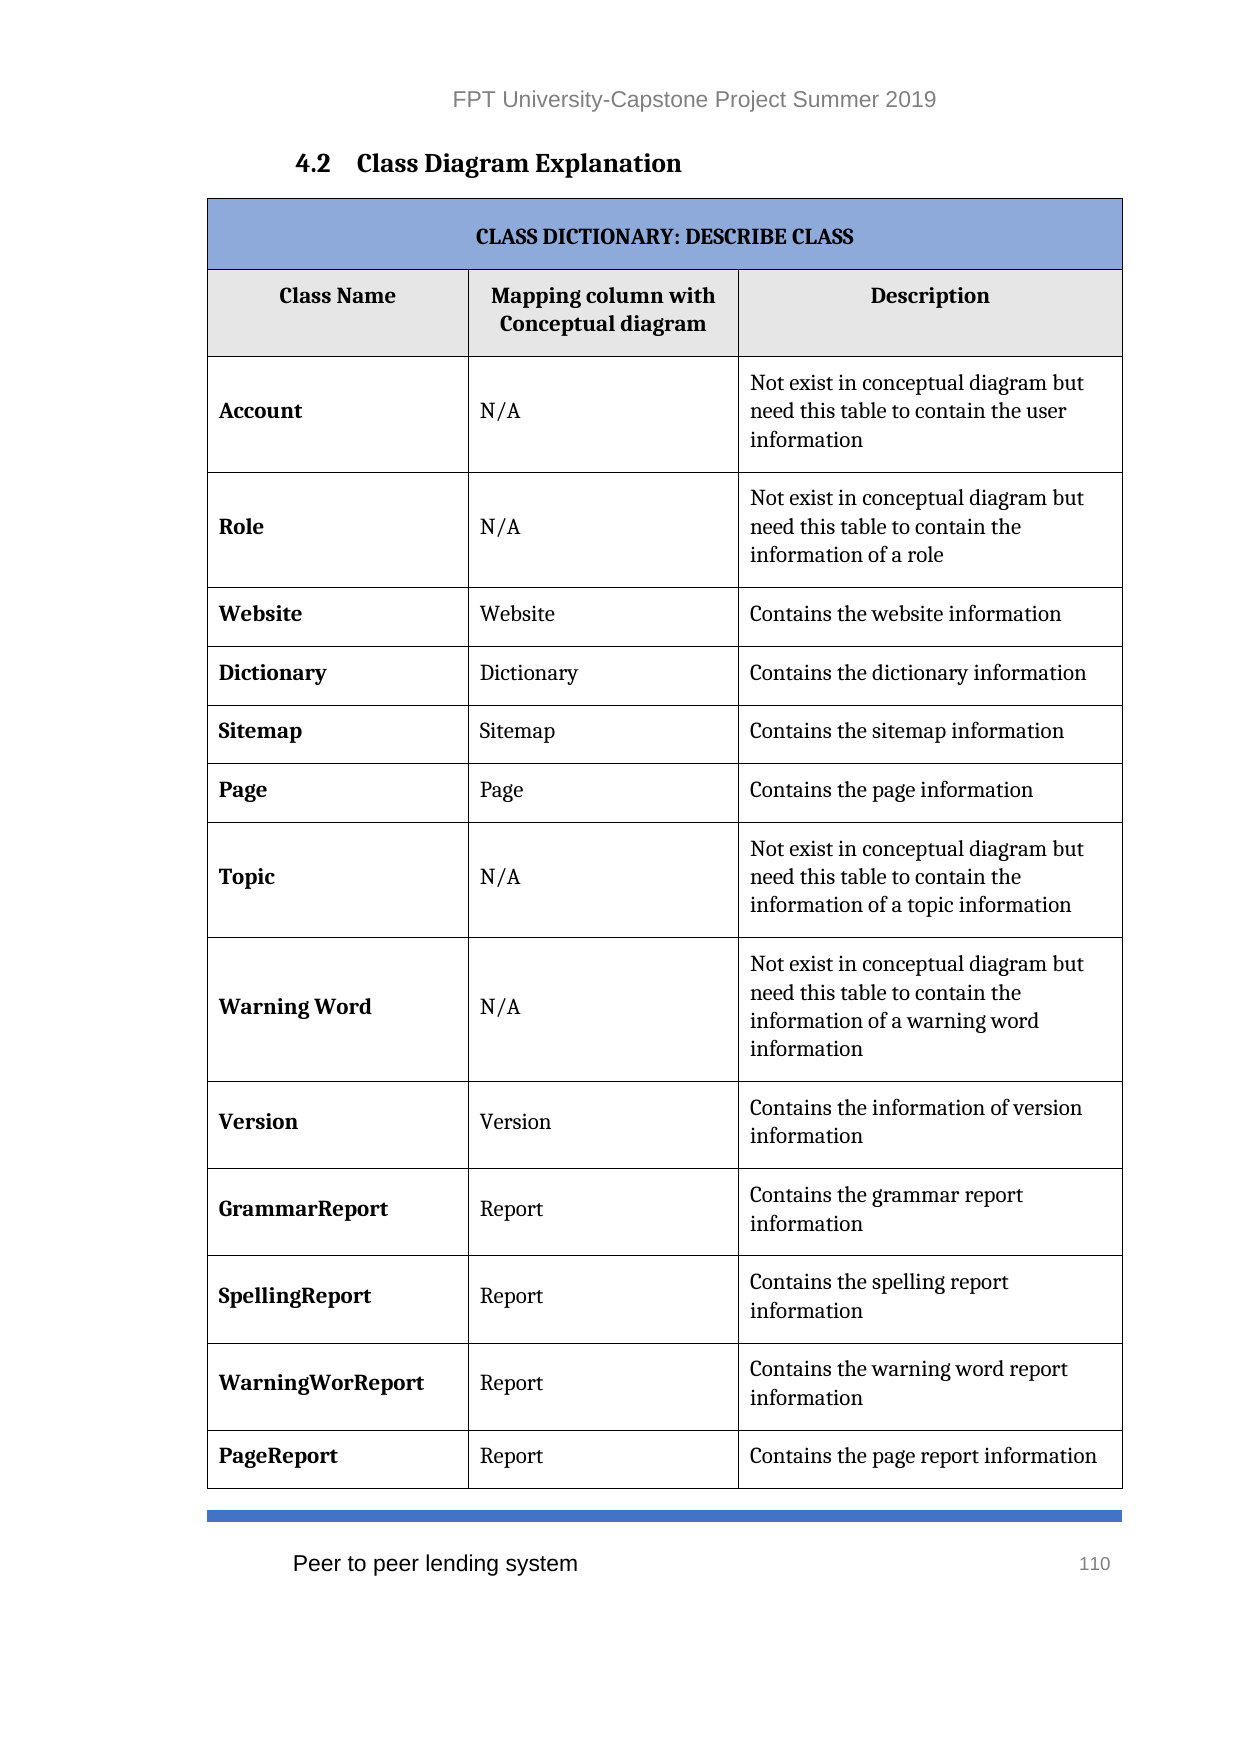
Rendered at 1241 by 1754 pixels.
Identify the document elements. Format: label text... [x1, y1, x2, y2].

table_cell Page [469, 764, 738, 822]
table_cell Description [739, 270, 1122, 356]
table_cell N/A [469, 938, 738, 1081]
table_cell Topic [208, 823, 468, 937]
table_cell Role [208, 473, 468, 587]
table_cell WarningWorReport [208, 1344, 468, 1429]
table_cell Sitemap [208, 706, 468, 763]
table_cell Warning Word [208, 938, 468, 1081]
table_cell Class Name [208, 270, 468, 356]
table_cell Version [208, 1082, 468, 1168]
table_cell Report [469, 1431, 738, 1488]
table_cell SpellingReport [208, 1256, 468, 1342]
table_cell Contains the information of version information [739, 1082, 1122, 1168]
table_cell Not exist in conceptual diagram but need this table to contain the information of a role [739, 473, 1122, 587]
table_cell Sitemap [469, 706, 738, 763]
table_cell Mapping column with Conceptual diagram [469, 270, 738, 356]
table_cell GrammarReport [208, 1169, 468, 1255]
table_cell Report [469, 1344, 738, 1429]
table_cell Account [208, 357, 468, 472]
table_cell Contains the sitemap information [739, 706, 1122, 763]
table_cell Contains the page report information [739, 1431, 1122, 1488]
table_cell Website [208, 588, 468, 646]
list Class Diagram Explanation [295, 148, 1122, 179]
table_cell Dictionary [208, 647, 468, 704]
table_cell Contains the dictionary information [739, 647, 1122, 704]
table_cell Version [469, 1082, 738, 1168]
table_cell Not exist in conceptual diagram but need this table to contain the information of a topic information [739, 823, 1122, 937]
table_cell Contains the spelling report information [739, 1256, 1122, 1342]
table_cell N/A [469, 473, 738, 587]
table_cell Page [208, 764, 468, 822]
table_cell N/A [469, 823, 738, 937]
table_header CLASS DICTIONARY: DESCRIBE CLASS [208, 199, 1122, 269]
table_cell Contains the page information [739, 764, 1122, 822]
table_cell Dictionary [469, 647, 738, 704]
table_cell N/A [469, 357, 738, 472]
table_cell Report [469, 1256, 738, 1342]
table_cell Contains the grammar report information [739, 1169, 1122, 1255]
table_cell Contains the warning word report information [739, 1344, 1122, 1429]
table_cell Not exist in conceptual diagram but need this table to contain the information of a warning word information [739, 938, 1122, 1081]
table_cell PageReport [208, 1431, 468, 1488]
table_cell Not exist in conceptual diagram but need this table to contain the user information [739, 357, 1122, 472]
table_cell Report [469, 1169, 738, 1255]
table_cell Website [469, 588, 738, 646]
table_cell Contains the website information [739, 588, 1122, 646]
